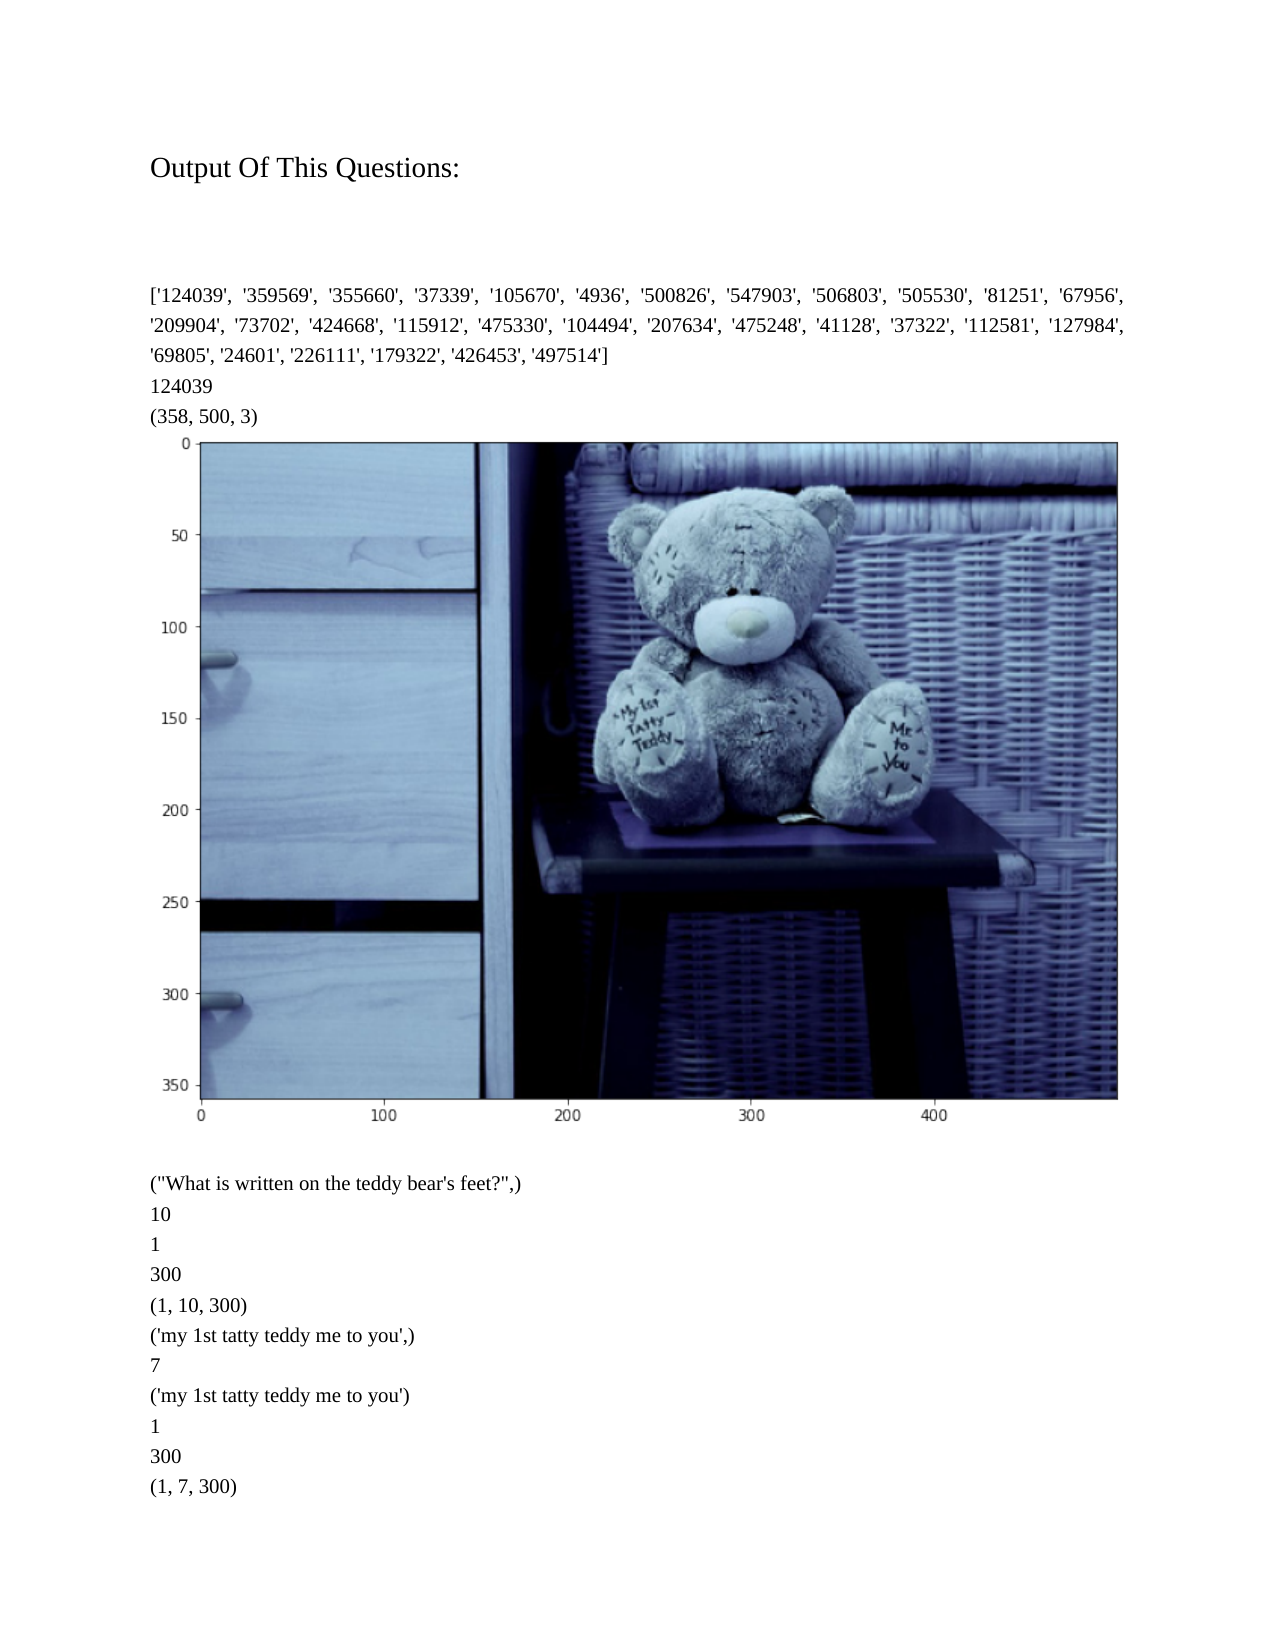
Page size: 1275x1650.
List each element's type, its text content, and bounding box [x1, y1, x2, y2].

text ('my 1st tatty teddy me to you',) [150, 1317, 1125, 1347]
text 300 [150, 1438, 1125, 1468]
text 1 [150, 1226, 1125, 1256]
text 300 [150, 1256, 1125, 1286]
text 7 [150, 1347, 1125, 1377]
text ['124039', '359569', '355660', '37339', '105670', '4936', '500826', '547903', '506803', '505530', '81251', '67956', '209904', '73702', '424668', '115912', '475330', '104494', '207634', '475248', '41128', '37322', '112581', '127984', '69805', '24601', '226111', '179322', '426453', '497514'] [150, 276, 1125, 367]
text (358, 500, 3) [150, 398, 1125, 427]
text (1, 7, 300) [150, 1468, 1125, 1498]
text Output Of This Questions: [150, 150, 1125, 183]
picture [150, 427, 1125, 1135]
text 124039 [150, 367, 1125, 398]
text 10 [150, 1195, 1125, 1226]
text ("What is written on the teddy bear's feet?",) [150, 1165, 1125, 1195]
text 1 [150, 1407, 1125, 1438]
text ('my 1st tatty teddy me to you') [150, 1377, 1125, 1407]
text (1, 10, 300) [150, 1286, 1125, 1317]
